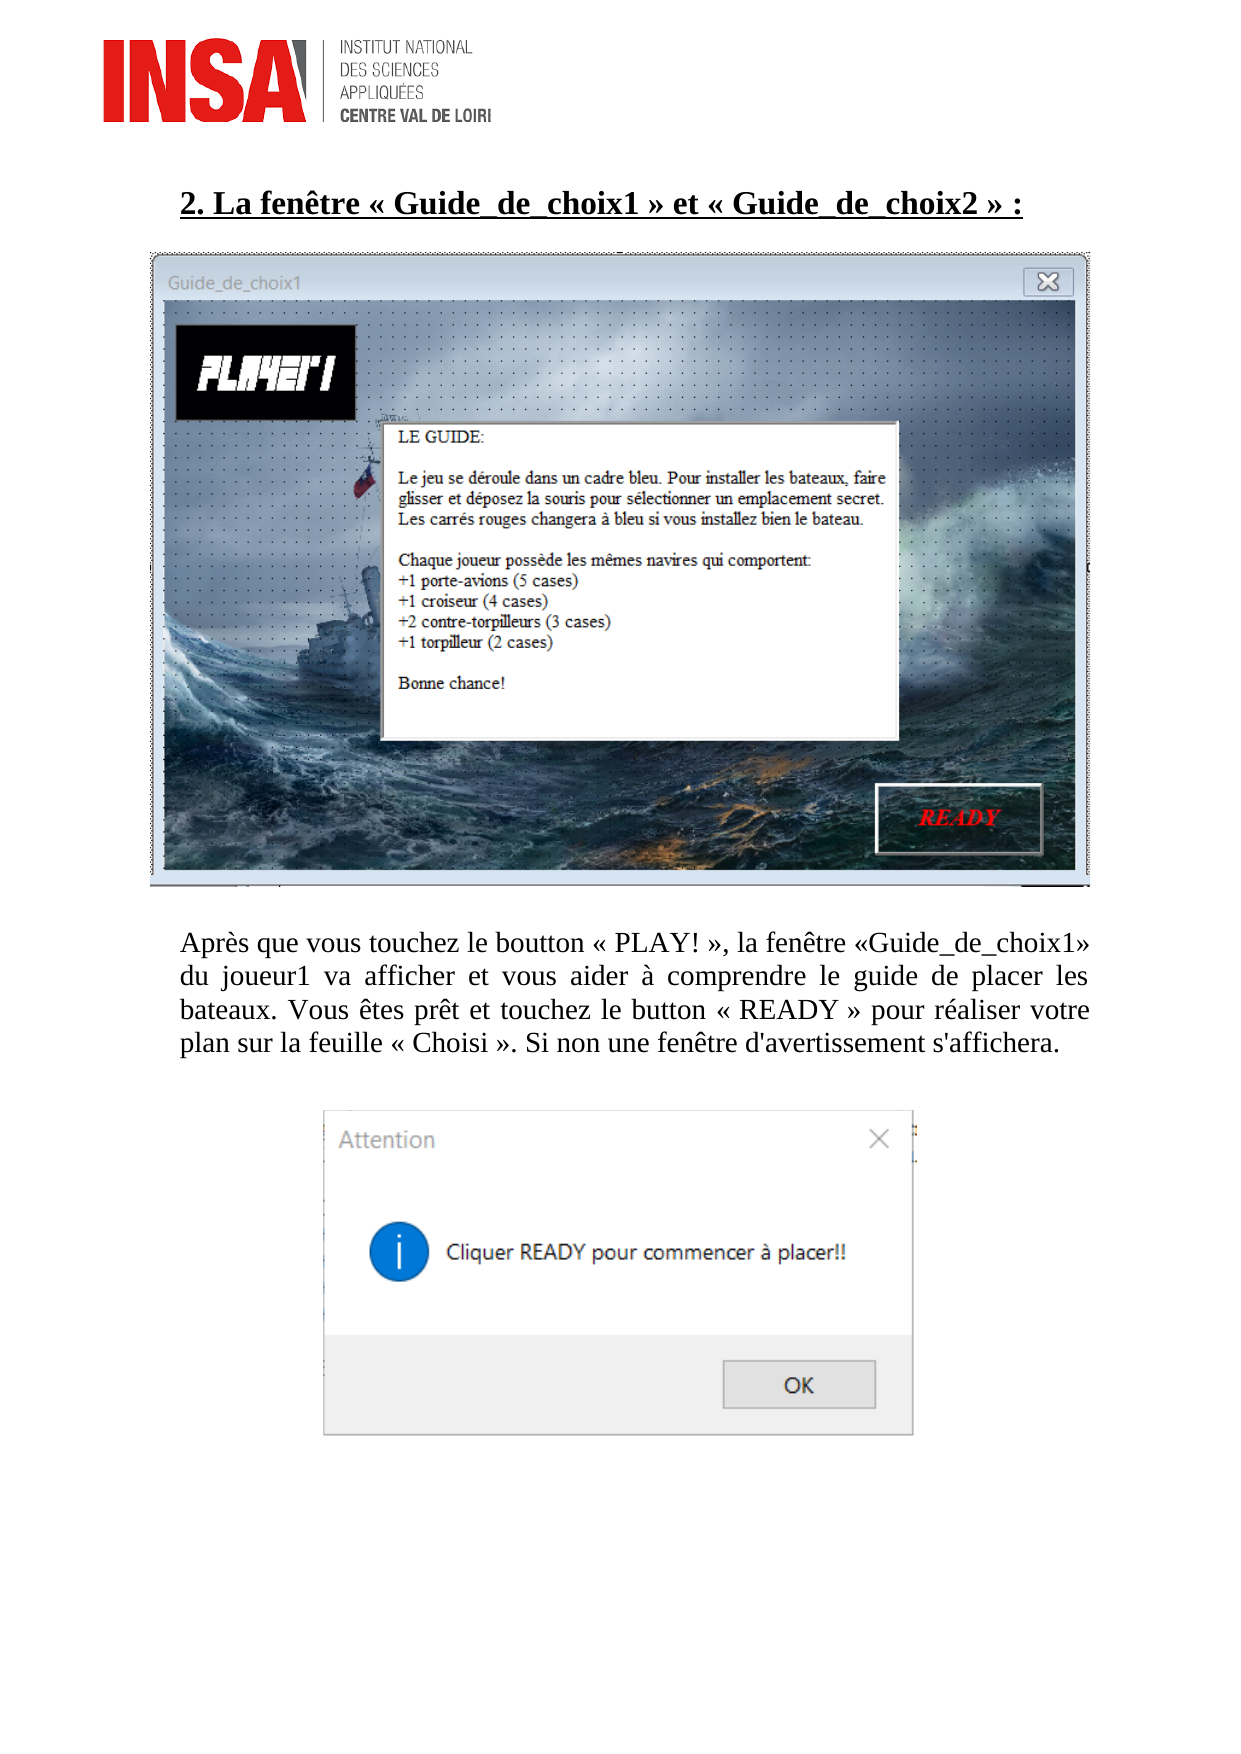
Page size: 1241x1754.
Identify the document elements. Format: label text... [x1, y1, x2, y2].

text Après que vous touchez le boutton « PLAY! », la fenêtre «Guide_de_choix1» du joueur1 va afficher et vous aider à comprendre le guide de placer les bateaux. Vous êtes prêt et touchez le button « READY » pour réaliser votre plan sur la feuille « Choisi ». Si non une fenêtre d'avertissement s'affichera. [179, 925, 1090, 1059]
picture [103, 34, 491, 122]
picture [150, 252, 1091, 887]
picture [323, 1110, 917, 1439]
text 2. La fenêtre « Guide_de_choix1 » et « Guide_de_choix2 » : [179, 183, 1090, 222]
